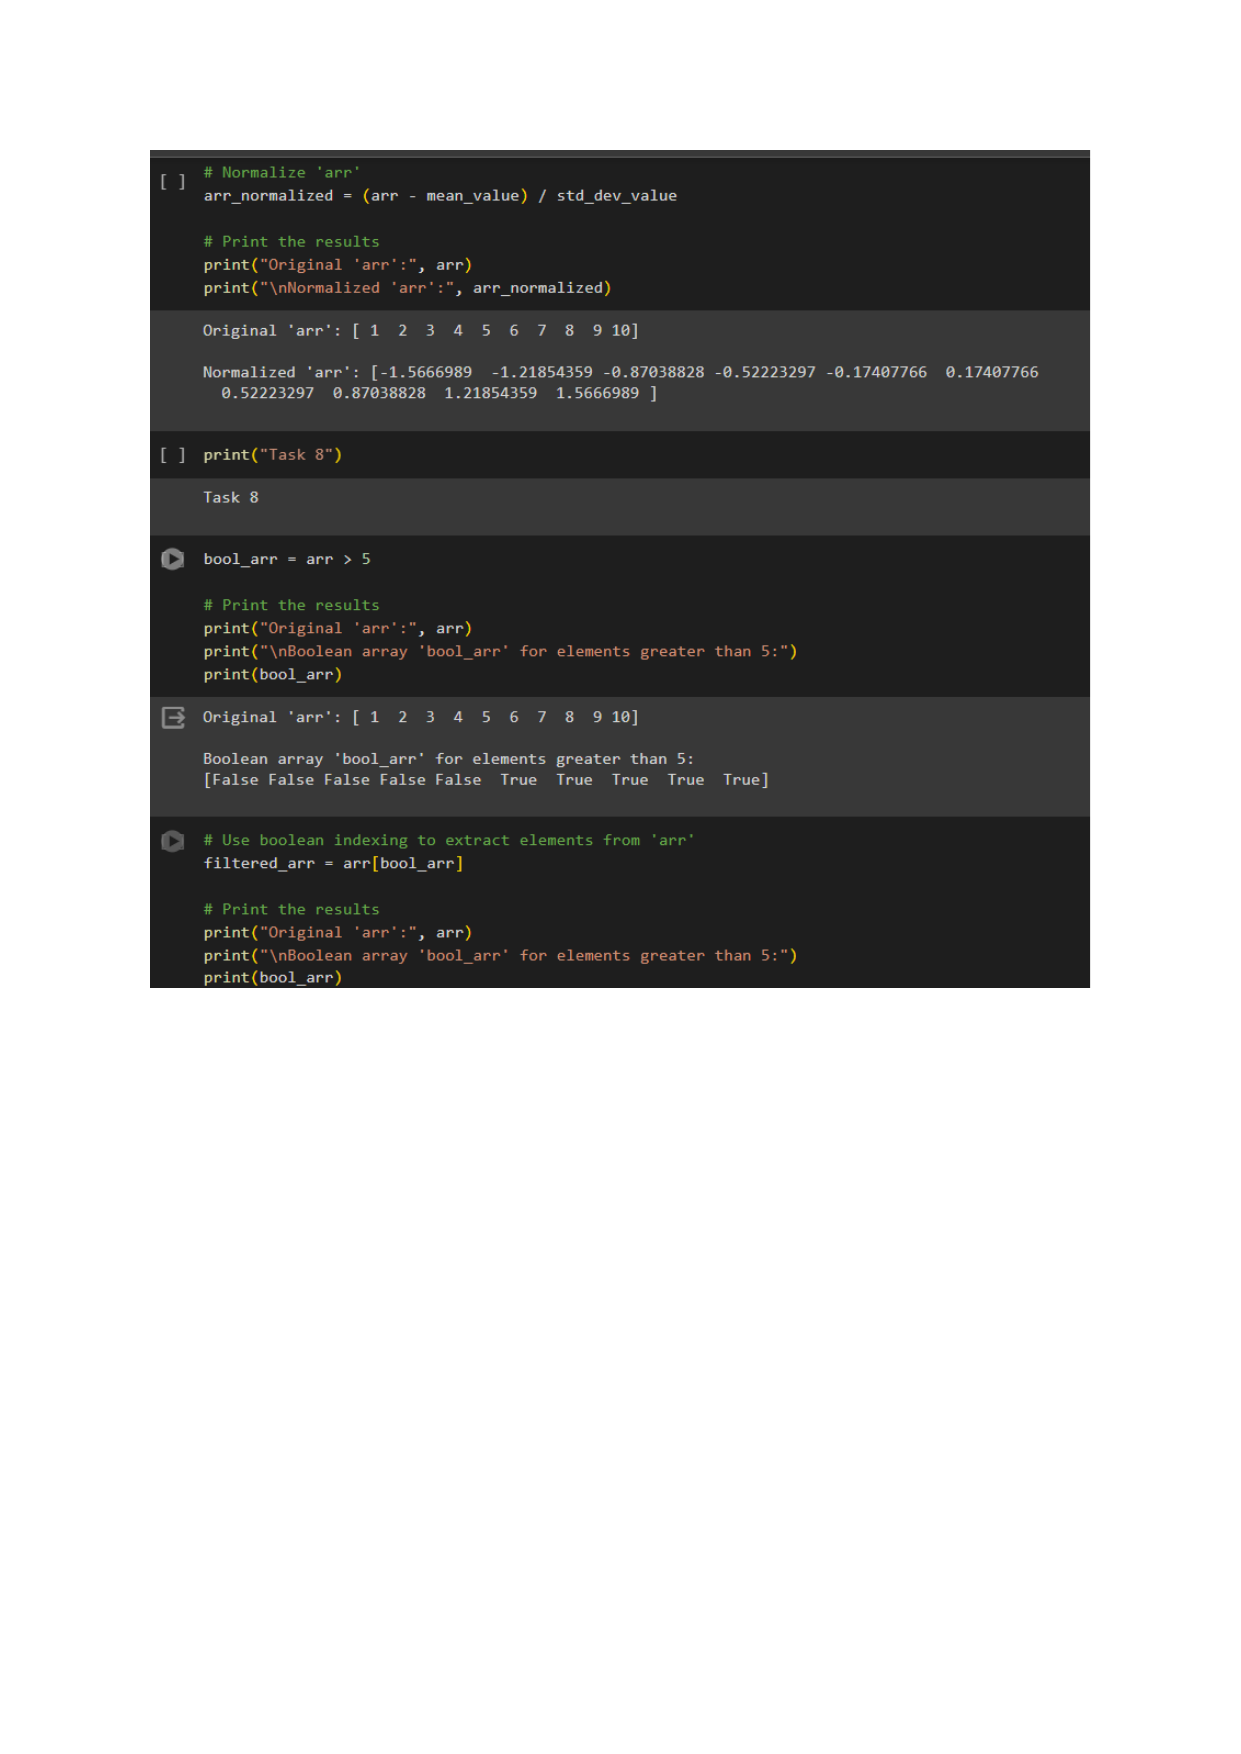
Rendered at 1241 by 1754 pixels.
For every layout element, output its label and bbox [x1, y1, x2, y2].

picture [150, 150, 1091, 988]
